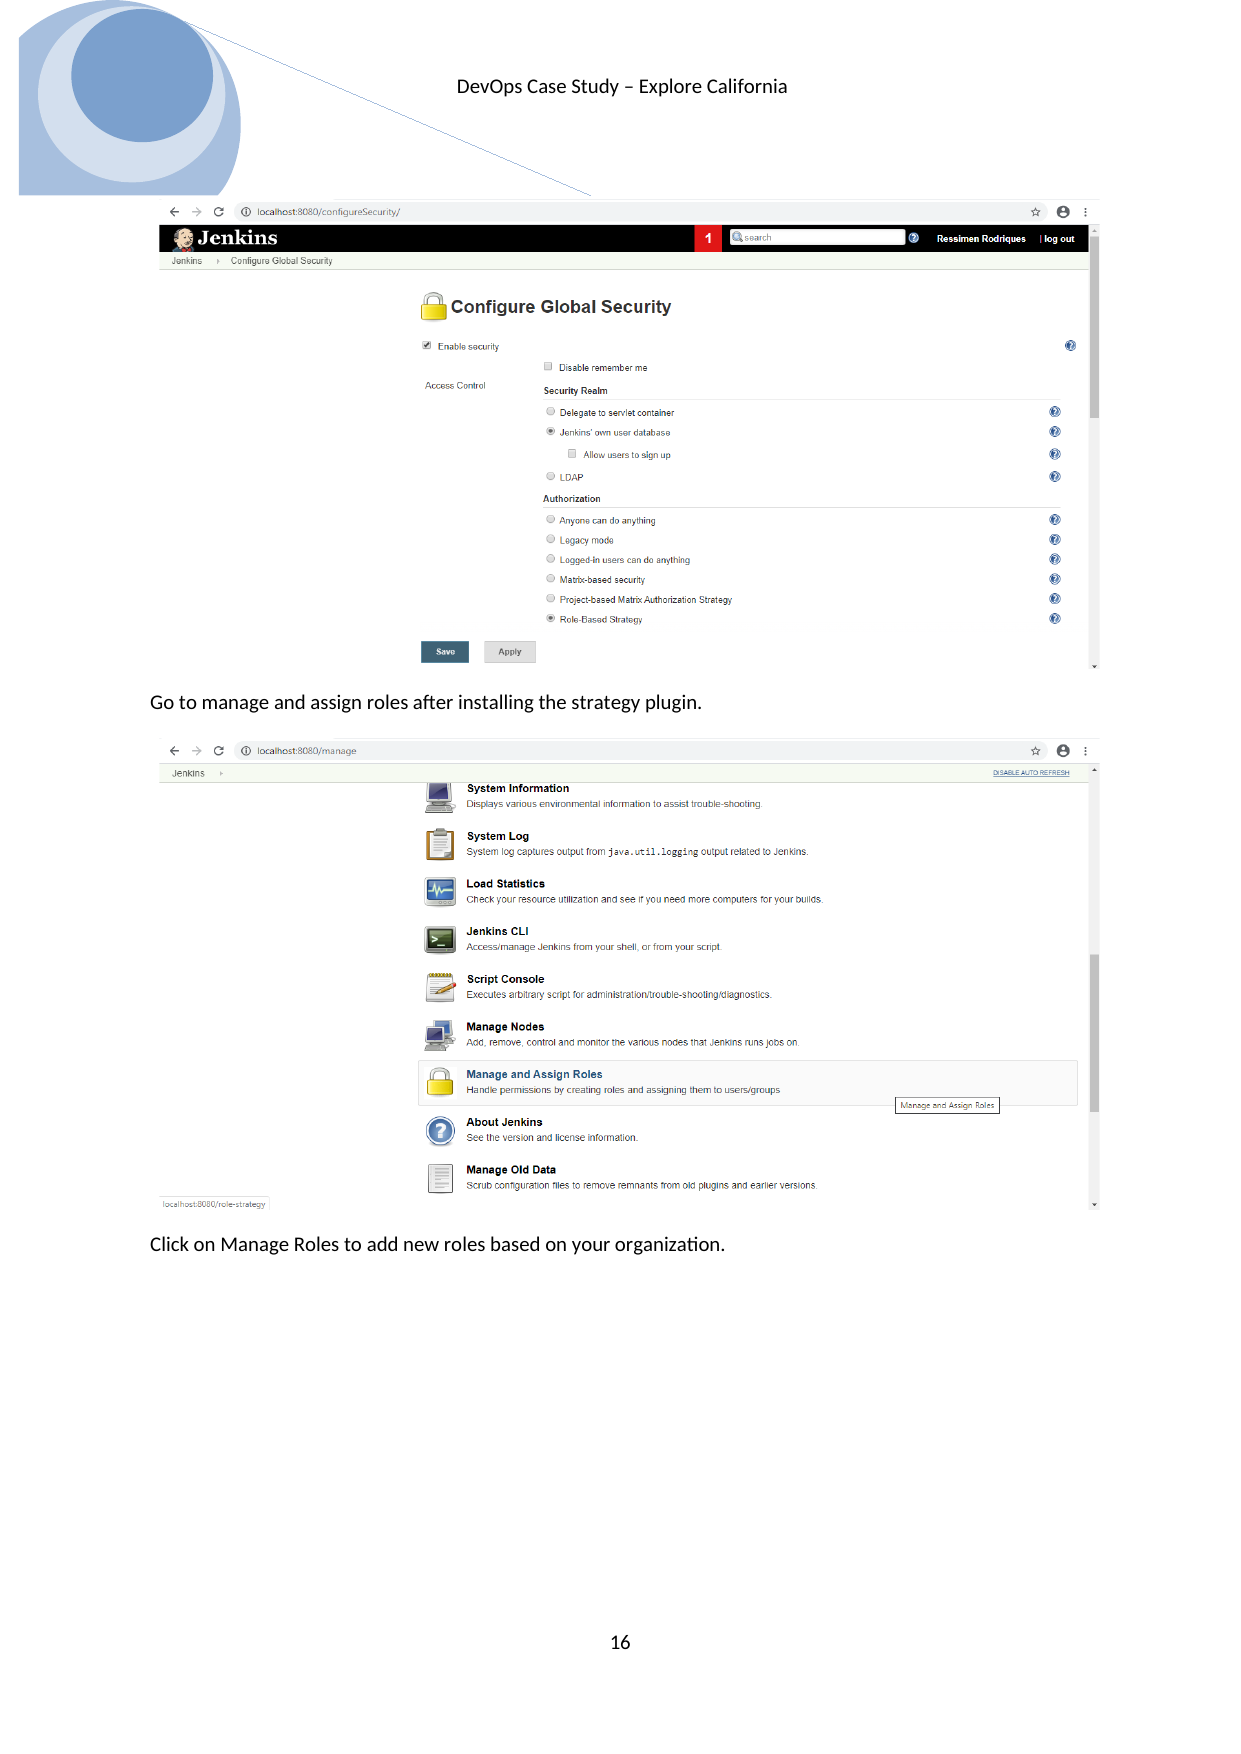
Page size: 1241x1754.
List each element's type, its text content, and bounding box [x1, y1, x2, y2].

text Go to manage and assign roles after installing the strategy plugin. [150, 689, 1090, 715]
picture [159, 738, 1100, 1210]
picture [159, 199, 1100, 669]
text Click on Manage Roles to add new roles based on your organization. [150, 1231, 1090, 1256]
